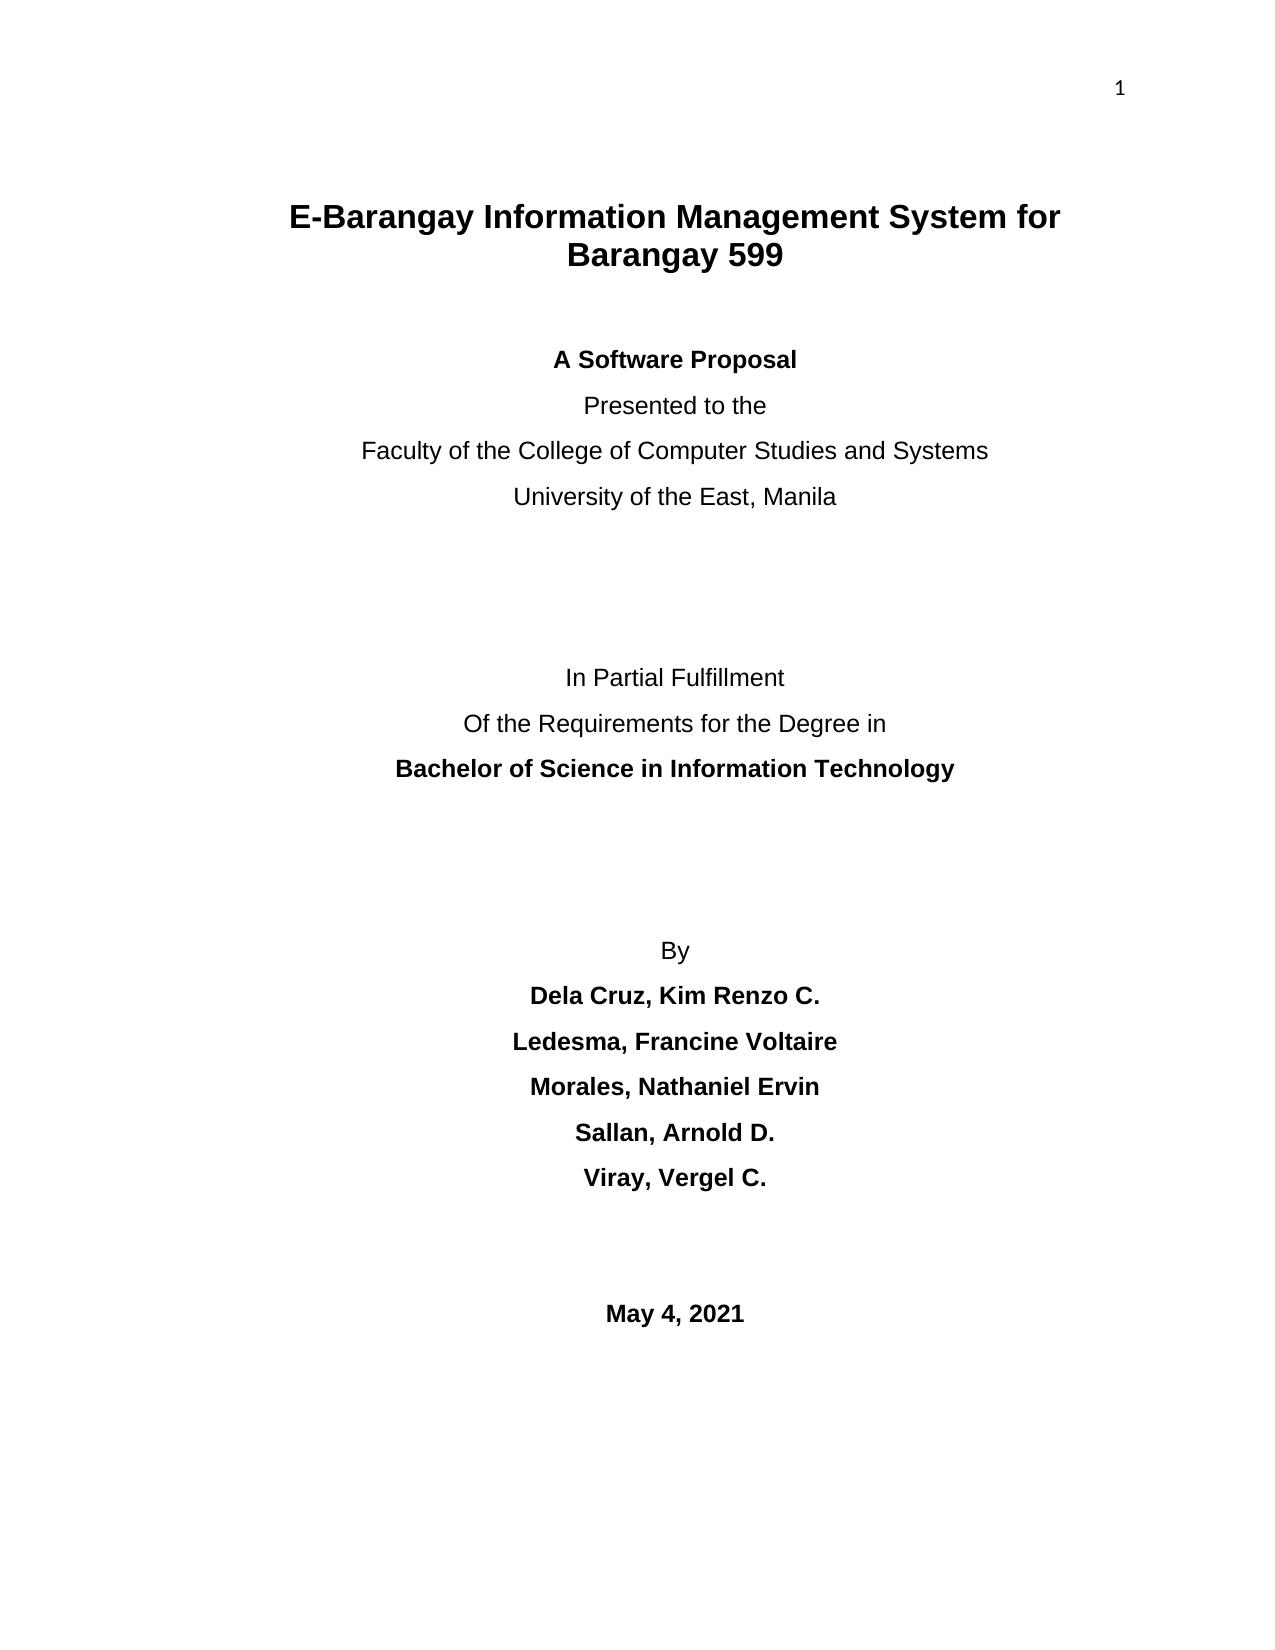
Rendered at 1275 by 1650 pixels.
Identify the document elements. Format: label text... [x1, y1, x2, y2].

text Of the Requirements for the Degree in [225, 709, 1125, 738]
text Presented to the [225, 391, 1125, 420]
text A Software Proposal [225, 346, 1125, 374]
text Ledesma, Francine Voltaire [225, 1027, 1125, 1056]
text Sallan, Arnold D. [225, 1118, 1125, 1146]
text In Partial Fulfillment [225, 663, 1125, 692]
text Dela Cruz, Kim Renzo C. [225, 981, 1125, 1010]
text Faculty of the College of Computer Studies and Systems [225, 436, 1125, 465]
text Morales, Nathaniel Ervin [225, 1072, 1125, 1101]
text May 4, 2021 [225, 1299, 1125, 1328]
text By [225, 936, 1125, 965]
text Bachelor of Science in Information Technology [225, 754, 1125, 783]
text Viray, Vergel C. [225, 1163, 1125, 1192]
text E-Barangay Information Management System for Barangay 599 [225, 197, 1125, 274]
text University of the East, Manila [225, 482, 1125, 511]
